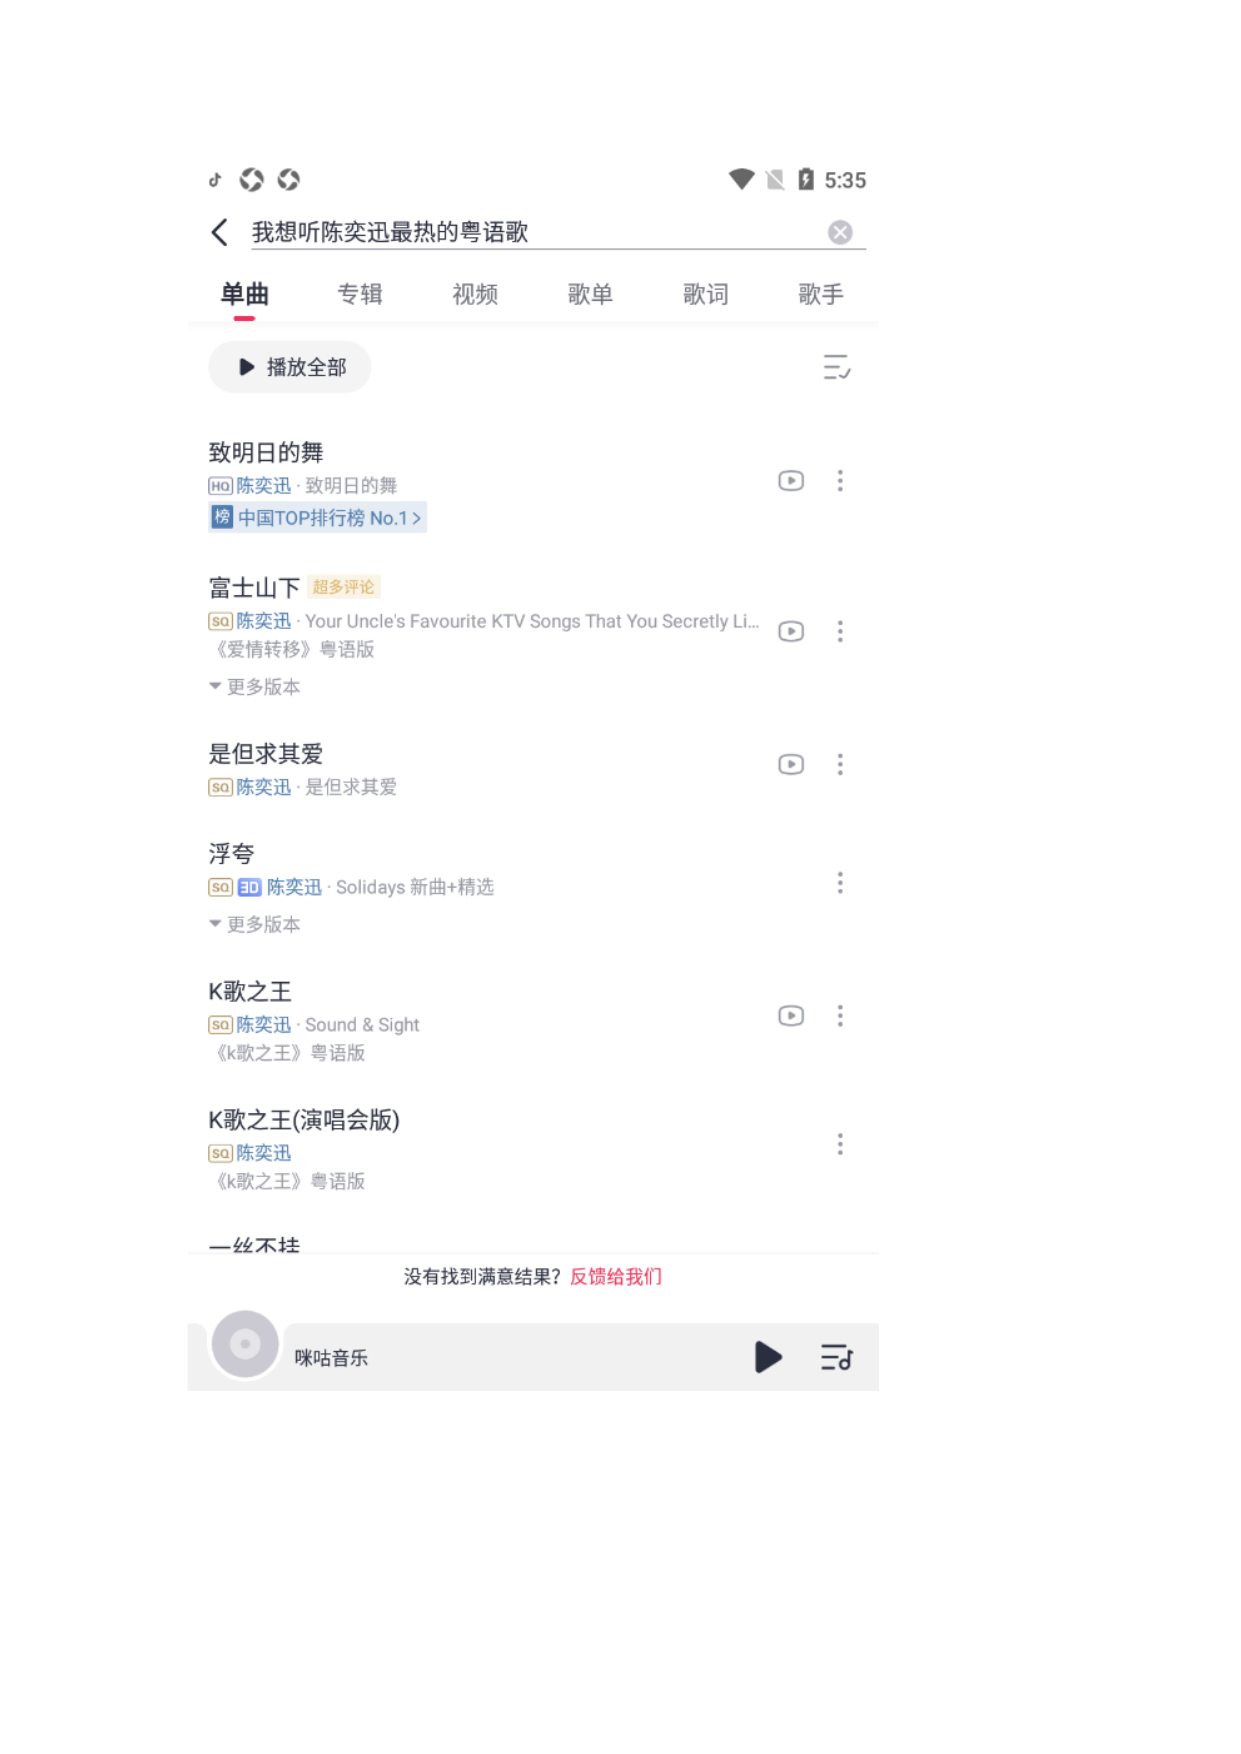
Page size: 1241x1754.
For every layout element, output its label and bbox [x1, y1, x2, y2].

picture [187, 162, 879, 1391]
